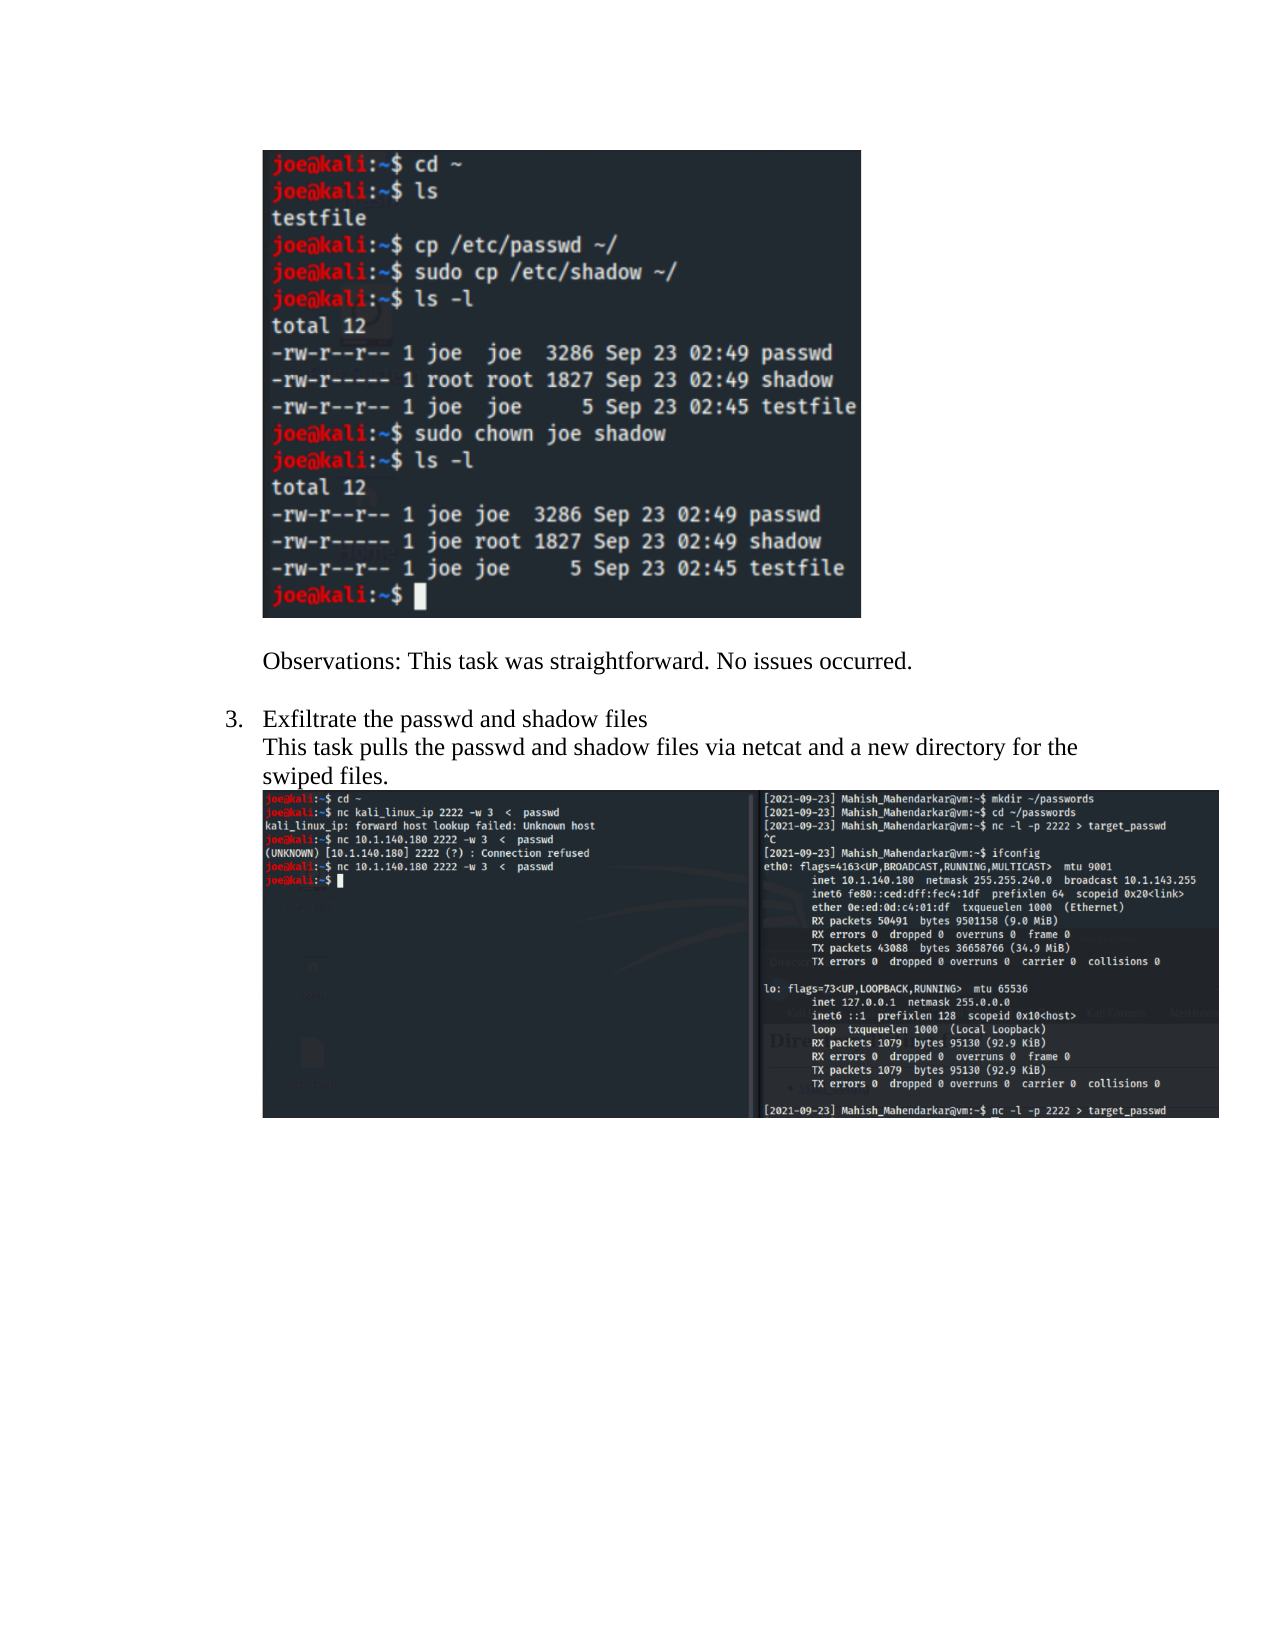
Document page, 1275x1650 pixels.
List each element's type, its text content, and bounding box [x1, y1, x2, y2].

picture [262, 150, 862, 618]
list Exfiltrate the passwd and shadow files [225, 704, 1125, 732]
text This task pulls the passwd and shadow files via netcat and a new directory for the swiped files. [262, 732, 1125, 790]
list Observations: This task was straightforward. No issues occurred. [262, 646, 1125, 675]
picture [262, 790, 1219, 1118]
